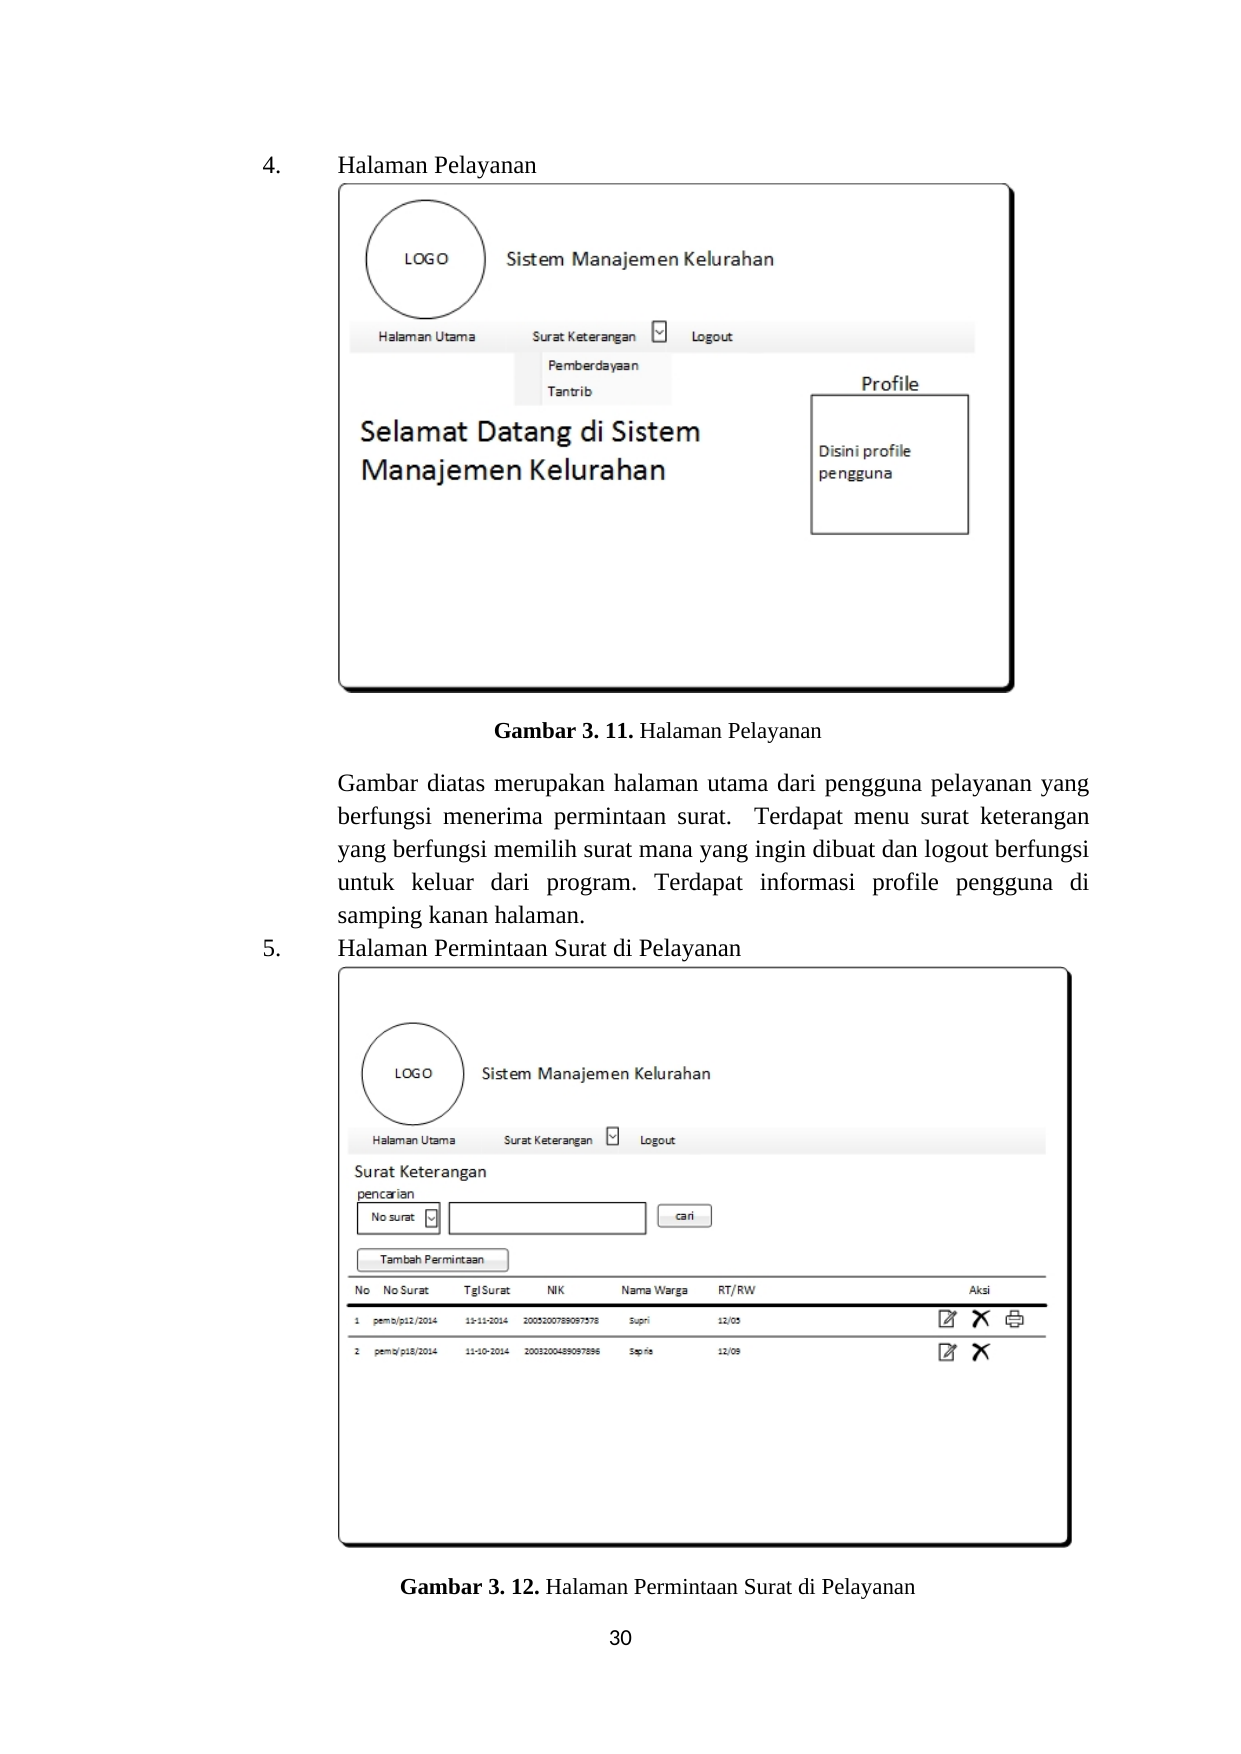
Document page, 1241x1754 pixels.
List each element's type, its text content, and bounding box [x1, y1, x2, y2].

text Gambar 3. 11. Halaman Pelayanan [150, 717, 1090, 744]
picture [337, 183, 1016, 693]
list Halaman Pelayanan [262, 150, 1090, 179]
list Halaman Permintaan Surat di Pelayanan [262, 933, 1090, 962]
text Gambar 3. 12. Halaman Permintaan Surat di Pelayanan [150, 1573, 1090, 1599]
picture [337, 966, 1073, 1548]
list Gambar diatas merupakan halaman utama dari pengguna pelayanan yang berfungsi menerima permintaan surat. Terdapat menu surat keterangan yang berfungsi memilih surat mana yang ingin dibuat dan logout berfungsi untuk keluar dari program. Terdapat informasi profile pengguna di samping kanan halaman. [337, 768, 1090, 929]
